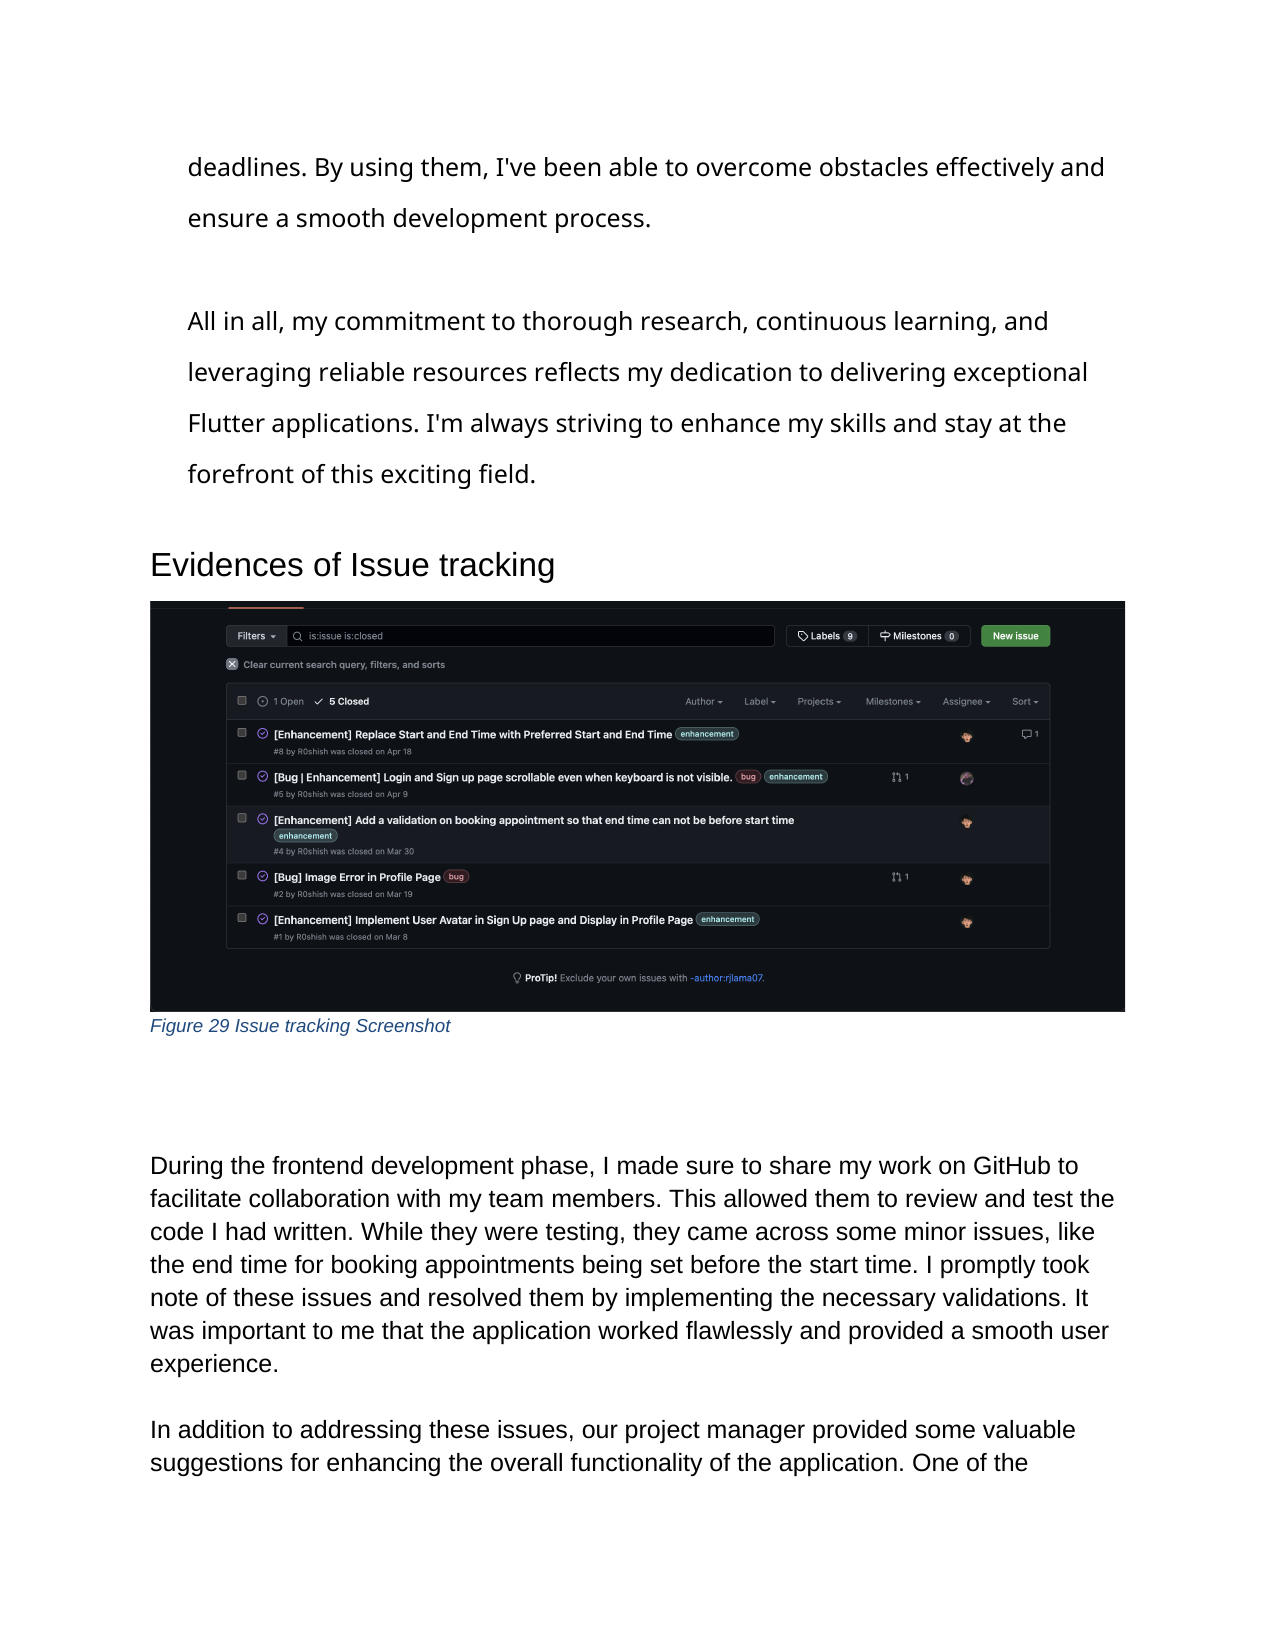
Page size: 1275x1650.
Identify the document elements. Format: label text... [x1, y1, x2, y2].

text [187, 150, 1125, 235]
text Figure 29 Issue tracking Screenshot [150, 1015, 1125, 1037]
text All in all, my commitment to thorough research, continuous learning, and leveraging reliable resources reflects my dedication to delivering exceptional Flutter applications. I'm always striving to enhance my skills and stay at the forefront of this exciting field. [187, 303, 1125, 490]
text During the frontend development phase, I made sure to share my work on GitHub to facilitate collaboration with my team members. This allowed them to review and test the code I had written. While they were testing, they came across some minor issues, like the end time for booking appointments being set before the start time. I promptly took note of these issues and resolved them by implementing the necessary validations. It was important to me that the application worked flawlessly and provided a smooth user experience. [150, 1151, 1125, 1378]
picture [150, 601, 1125, 1012]
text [150, 1415, 1125, 1477]
subtitle Evidences of Issue tracking [150, 545, 1125, 583]
